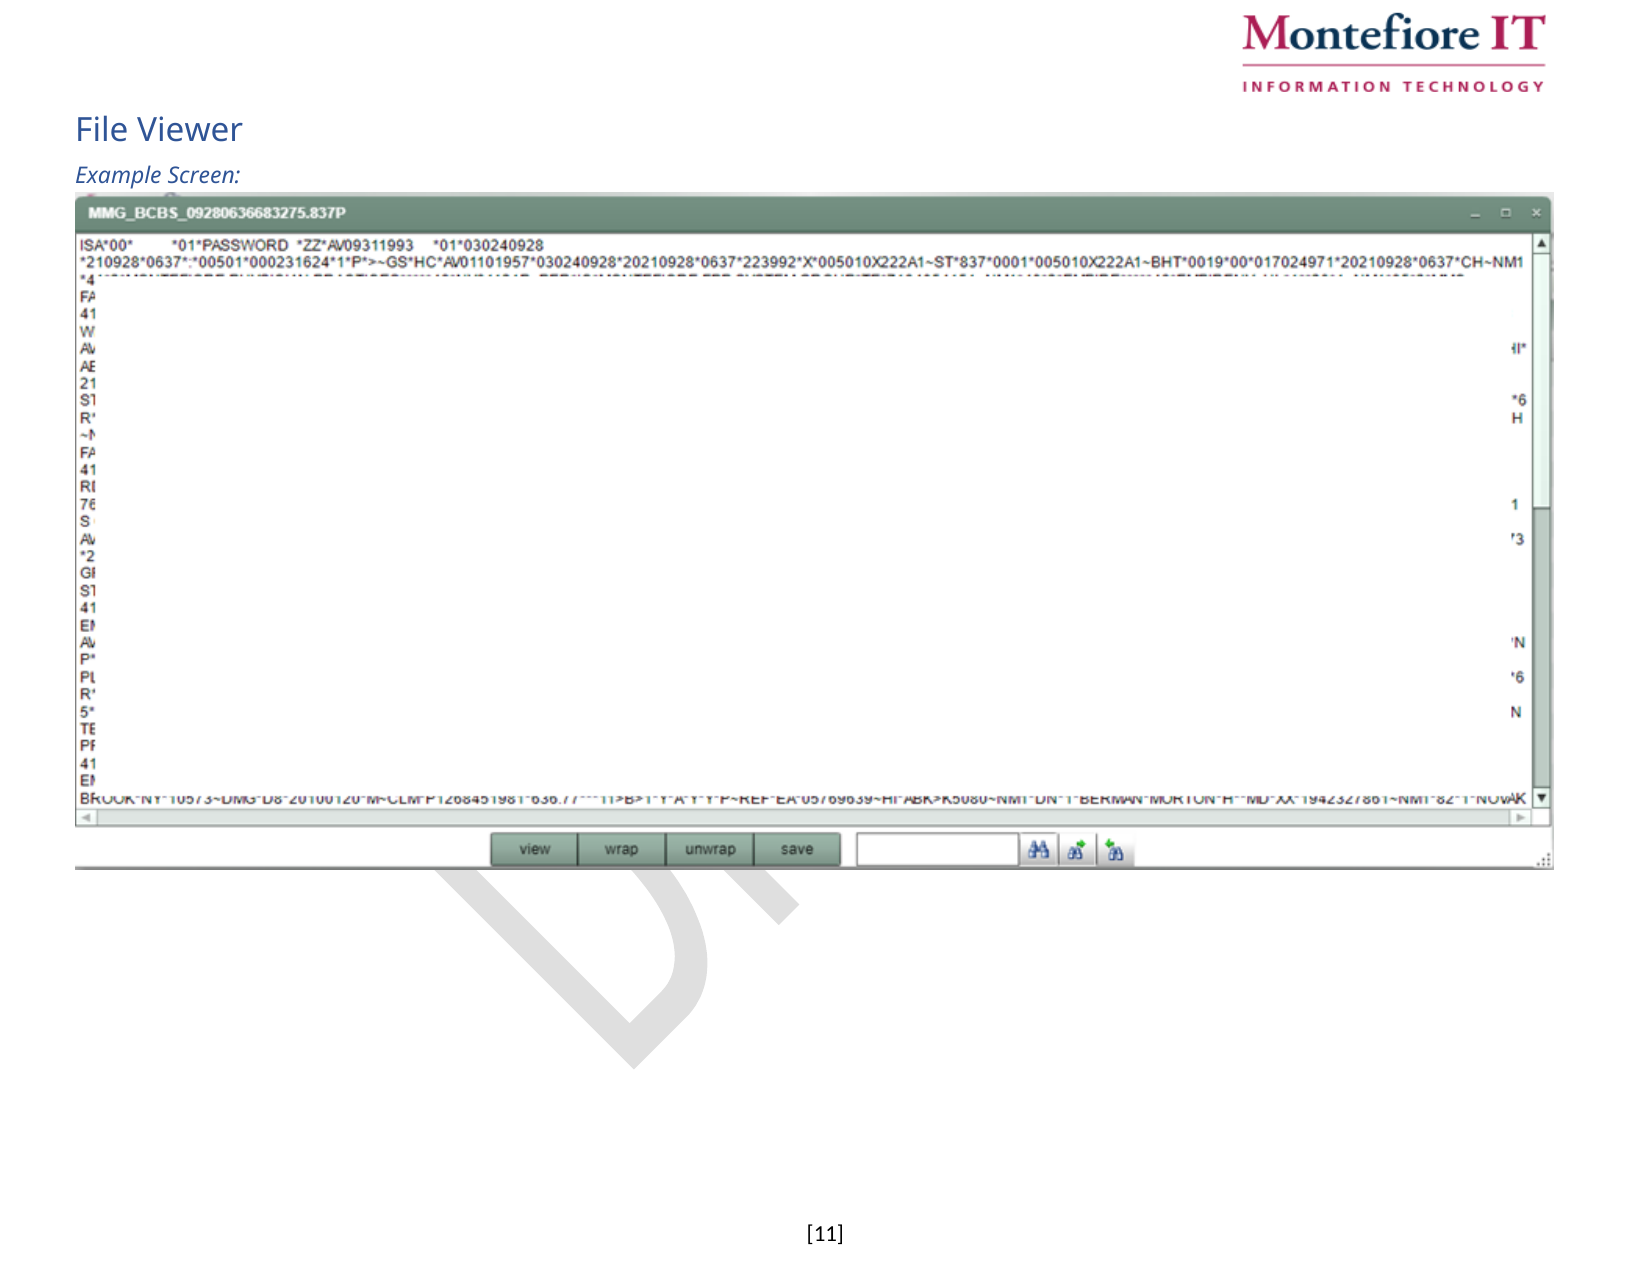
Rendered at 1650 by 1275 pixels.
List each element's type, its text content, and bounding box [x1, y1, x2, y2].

subtitle Example Screen: [75, 159, 1575, 190]
picture [1214, 0, 1575, 106]
picture [75, 192, 1554, 870]
subtitle File Viewer [75, 106, 1575, 151]
